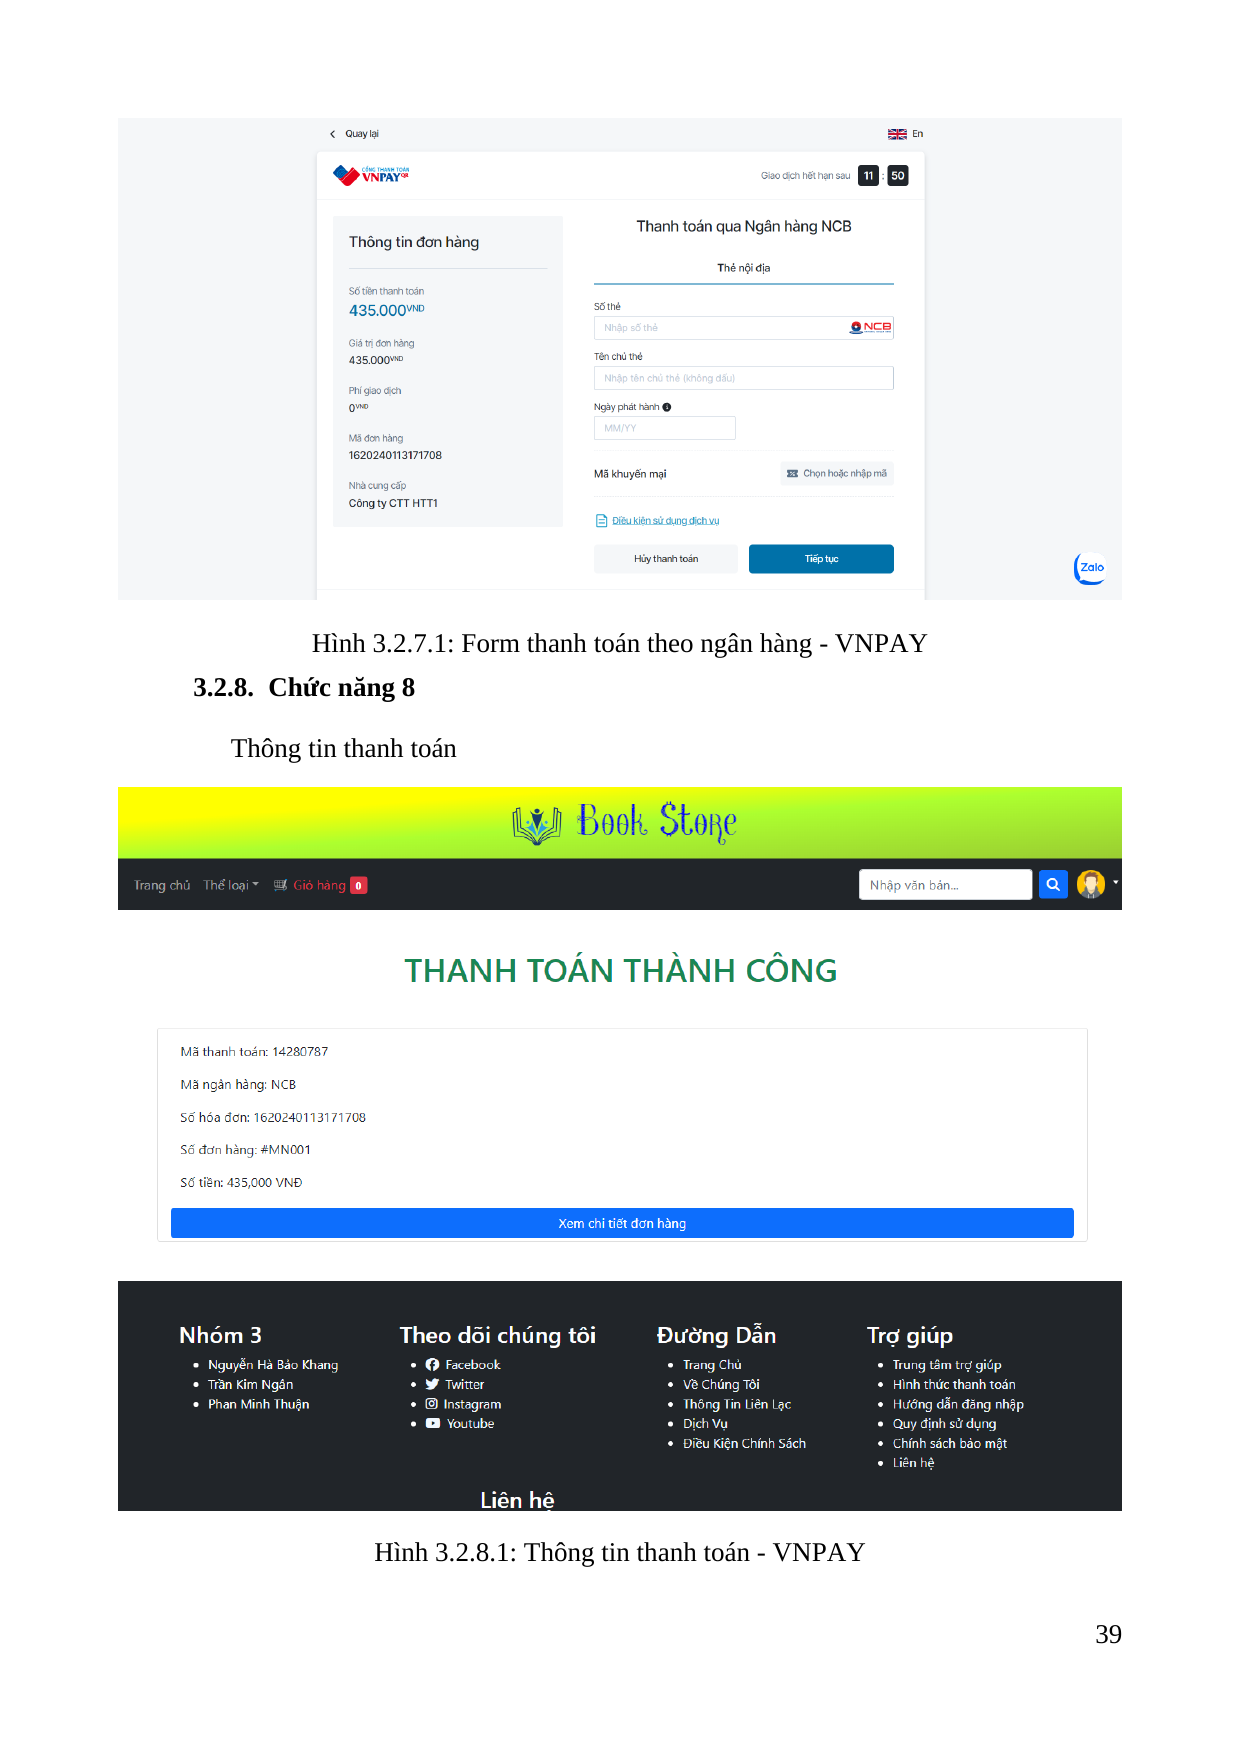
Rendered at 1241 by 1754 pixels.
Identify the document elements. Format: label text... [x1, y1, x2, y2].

text Hình 3.2.7.1: Form thanh toán theo ngân hàng - VNPAY [118, 627, 1122, 658]
picture [118, 787, 1122, 1511]
text Thông tin thanh toán [231, 732, 1122, 763]
subtitle Chức năng 8 [193, 671, 1122, 702]
text Hình 3.2.8.1: Thông tin thanh toán - VNPAY [118, 1536, 1122, 1567]
picture [118, 118, 1122, 600]
